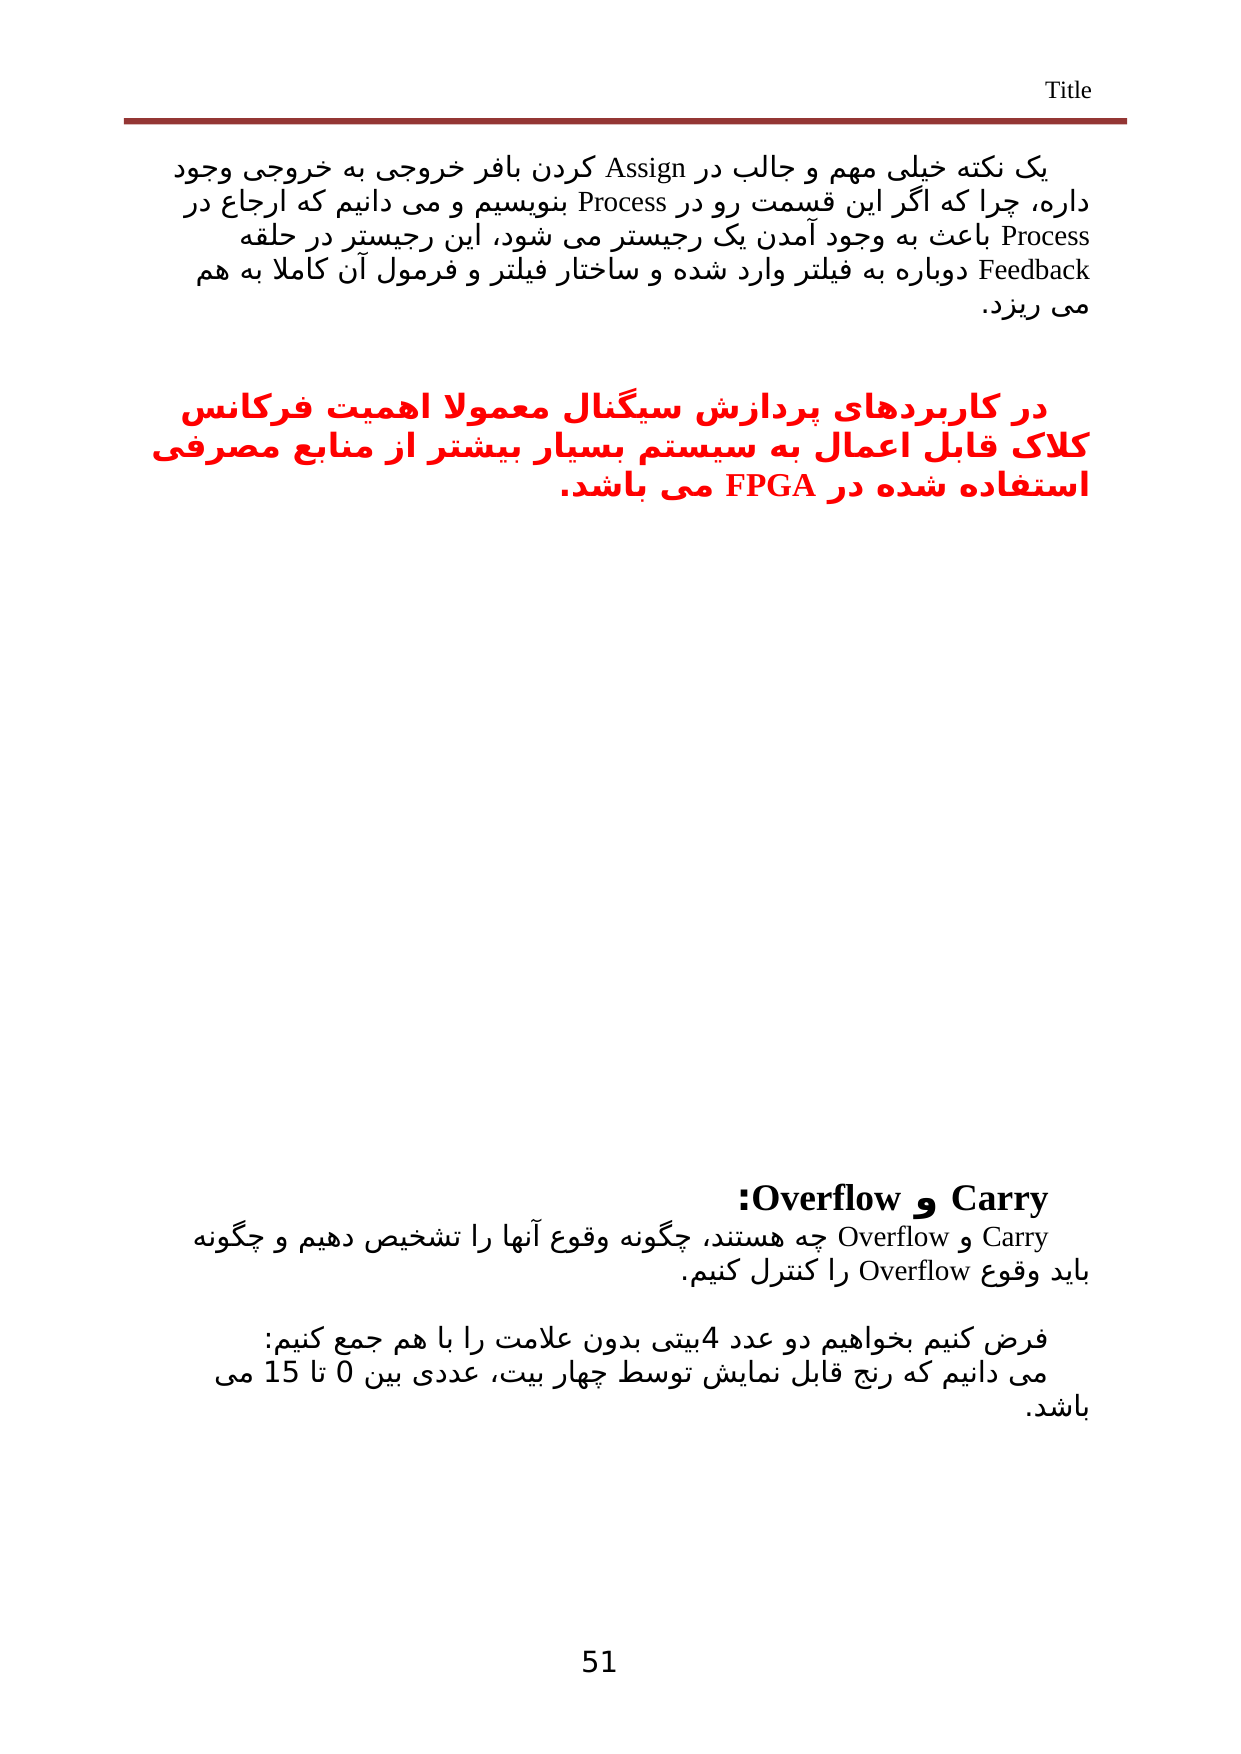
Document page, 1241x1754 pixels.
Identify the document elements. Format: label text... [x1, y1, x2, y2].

text Carry و Overflow چه هستند، چگونه وقوع آنها را تشخیص دهیم و چگونه باید وقوع Overflow را کنترل کنیم. [150, 1219, 1090, 1287]
text می دانیم که رنج قابل نمایش توسط چهار بیت، عددی بین 0 تا 15 می باشد. [150, 1355, 1090, 1423]
text در کاربردهای پردازش سیگنال معمولا اهمیت فرکانس کلاک قابل اعمال به سیستم بسیار بیشتر از منابع مصرفی استفاده شده در FPGA می باشد. [150, 388, 1090, 504]
text یک نکته خیلی مهم و جالب در Assign کردن بافر خروجی به خروجی وجود داره، چرا که اگر این قسمت رو در Process بنویسیم و می دانیم که ارجاع در Process باعث به وجود آمدن یک رجیستر می شود، این رجیستر در حلقه Feedback دوباره به فیلتر وارد شده و ساختار فیلتر و فرمول آن کاملا به هم می ریزد. [150, 150, 1090, 321]
text Carry و Overflow: [150, 1175, 1090, 1219]
text فرض کنیم بخواهیم دو عدد 4بیتی بدون علامت را با هم جمع کنیم: [150, 1321, 1090, 1355]
